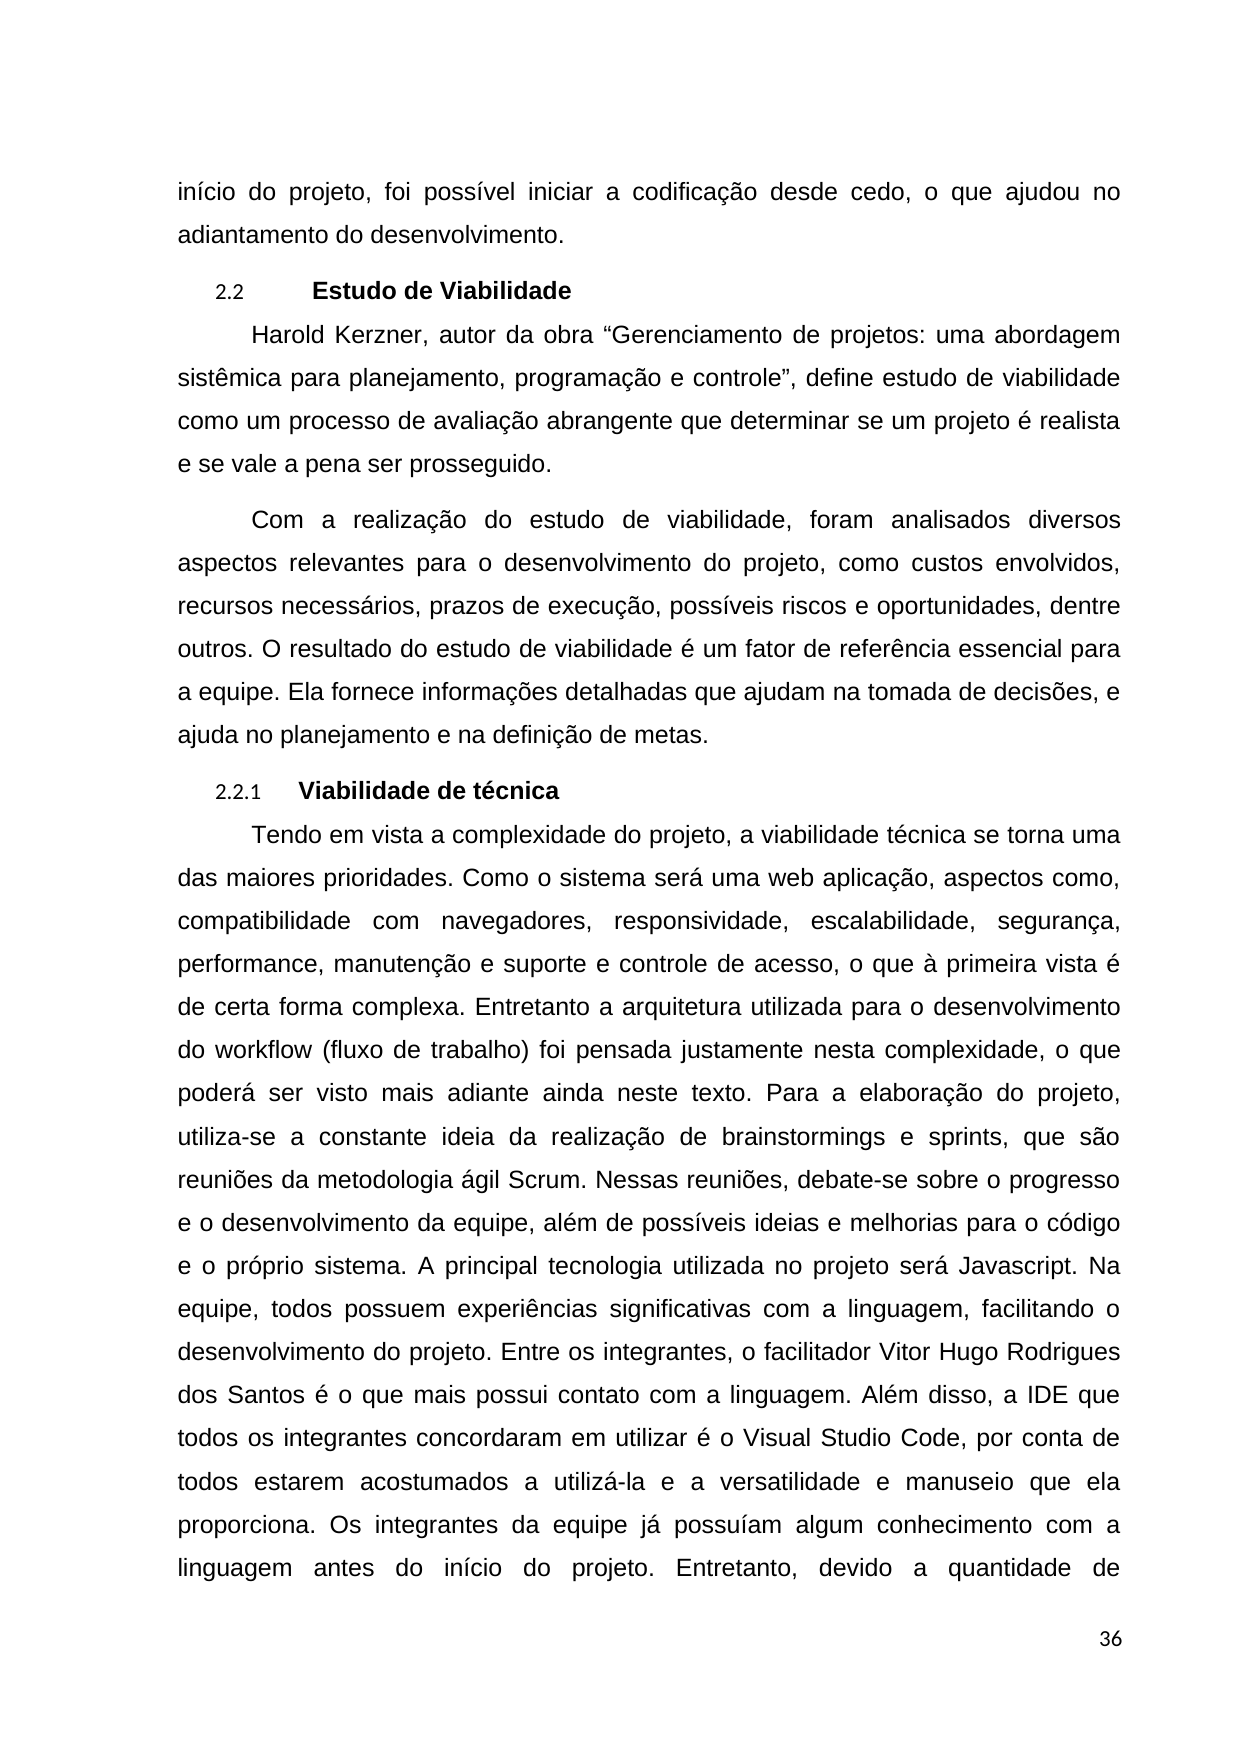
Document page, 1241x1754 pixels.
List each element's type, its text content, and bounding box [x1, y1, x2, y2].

text Harold Kerzner, autor da obra “Gerenciamento de projetos: uma abordagem sistêmica para planejamento, programação e controle”, define estudo de viabilidade como um processo de avaliação abrangente que determinar se um projeto é realista e se vale a pena ser prosseguido. [177, 320, 1122, 478]
list Estudo de Viabilidade [215, 276, 1122, 305]
text Com a realização do estudo de viabilidade, foram analisados diversos aspectos relevantes para o desenvolvimento do projeto, como custos envolvidos, recursos necessários, prazos de execução, possíveis riscos e oportunidades, dentre outros. O resultado do estudo de viabilidade é um fator de referência essencial para a equipe. Ela fornece informações detalhadas que ajudam na tomada de decisões, e ajuda no planejamento e na definição de metas. [177, 505, 1122, 749]
list Viabilidade de técnica [215, 776, 1122, 805]
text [177, 177, 1122, 249]
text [177, 820, 1122, 1582]
